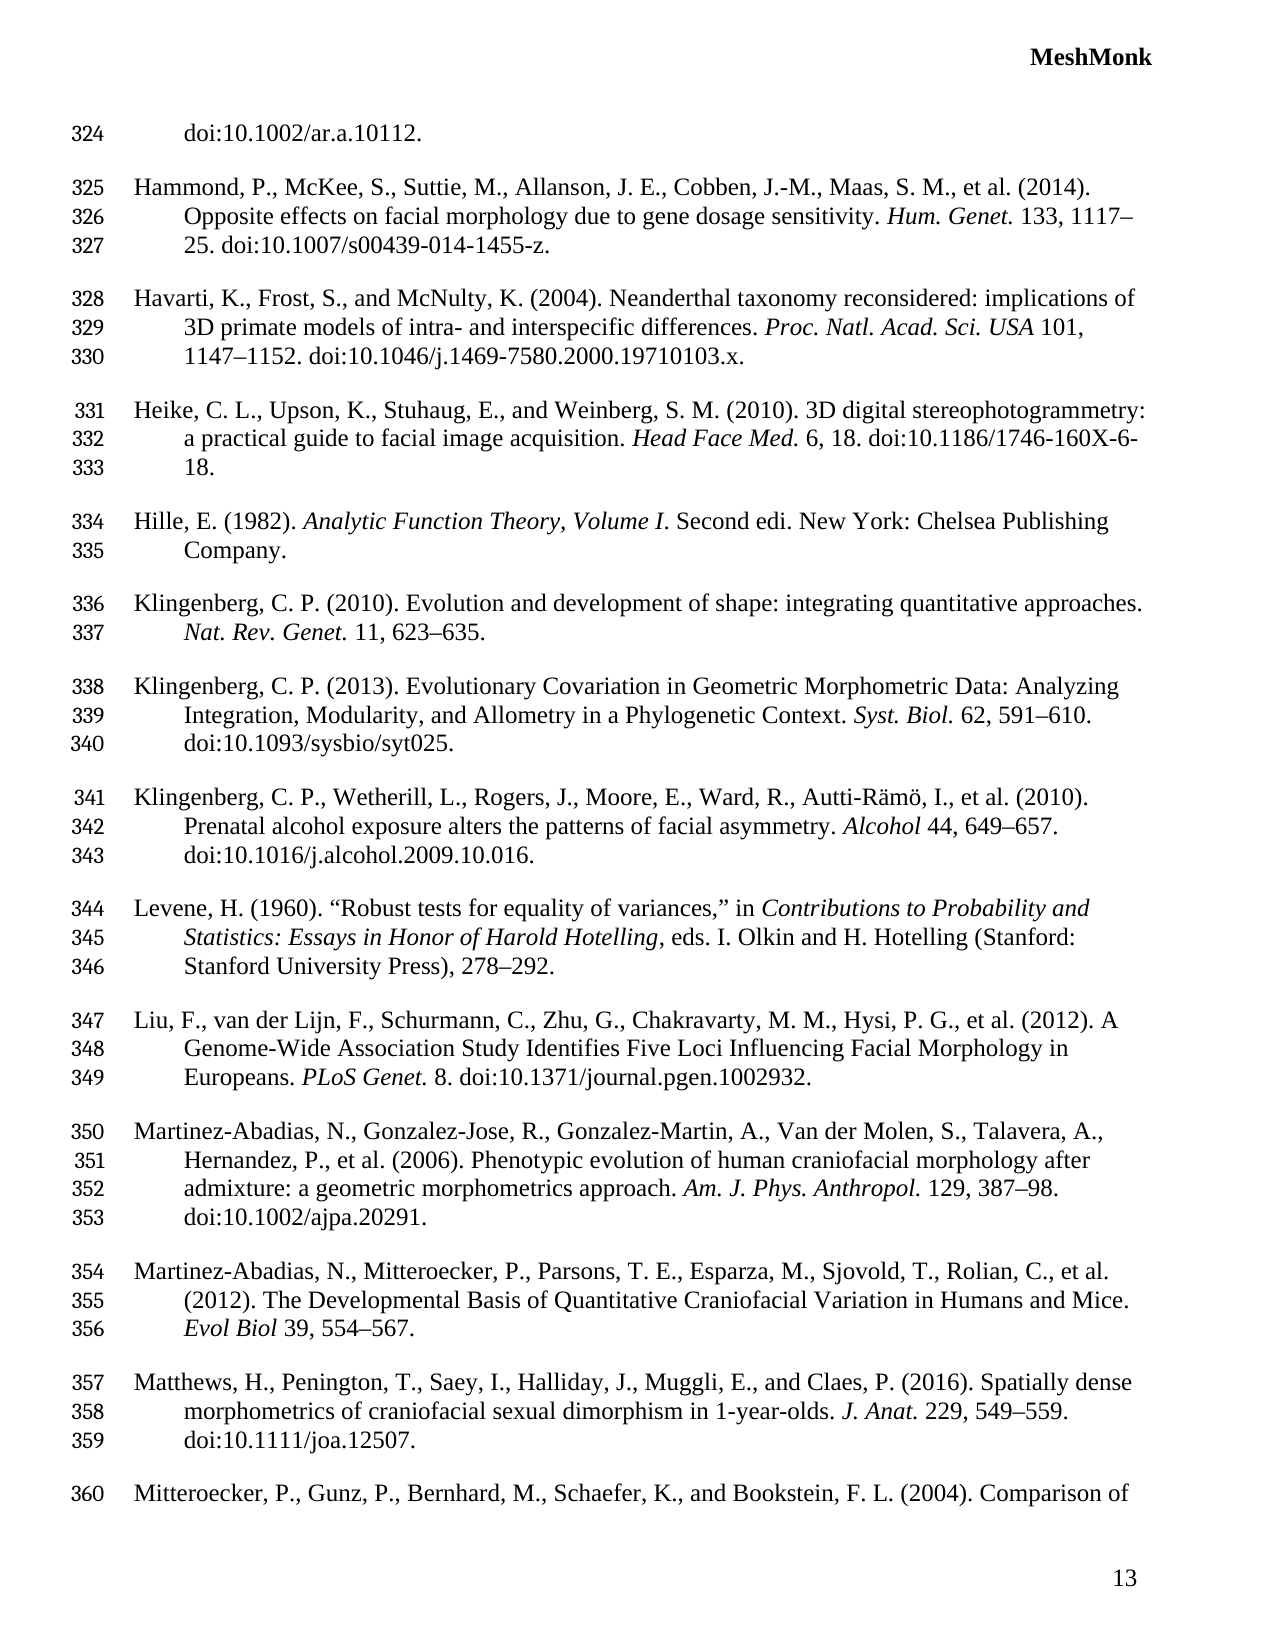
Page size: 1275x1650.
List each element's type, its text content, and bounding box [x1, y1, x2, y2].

text Klingenberg, C. P., Wetherill, L., Rogers, J., Moore, E., Ward, R., Autti-Rämö, I., et al. (2010). Prenatal alcohol exposure alters the patterns of facial asymmetry. Alcohol 44, 649–657. doi:10.1016/j.alcohol.2009.10.016. [133, 782, 1152, 868]
text Hille, E. (1982). Analytic Function Theory, Volume I. Second edi. New York: Chelsea Publishing Company. [133, 506, 1152, 563]
text Martinez-Abadias, N., Mitteroecker, P., Parsons, T. E., Esparza, M., Sjovold, T., Rolian, C., et al. (2012). The Developmental Basis of Quantitative Craniofacial Variation in Humans and Mice. Evol Biol 39, 554–567. [133, 1256, 1152, 1342]
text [133, 118, 1152, 147]
text Hammond, P., McKee, S., Suttie, M., Allanson, J. E., Cobben, J.-M., Maas, S. M., et al. (2014). Opposite effects on facial morphology due to gene dosage sensitivity. Hum. Genet. 133, 1117–25. doi:10.1007/s00439-014-1455-z. [133, 172, 1152, 258]
text Levene, H. (1960). “Robust tests for equality of variances,” in Contributions to Probability and Statistics: Essays in Honor of Harold Hotelling, eds. I. Olkin and H. Hotelling (Stanford: Stanford University Press), 278–292. [133, 893, 1152, 980]
text Martinez-Abadias, N., Gonzalez-Jose, R., Gonzalez-Martin, A., Van der Molen, S., Talavera, A., Hernandez, P., et al. (2006). Phenotypic evolution of human craniofacial morphology after admixture: a geometric morphometrics approach. Am. J. Phys. Anthropol. 129, 387–98. doi:10.1002/ajpa.20291. [133, 1116, 1152, 1231]
text Matthews, H., Penington, T., Saey, I., Halliday, J., Muggli, E., and Claes, P. (2016). Spatially dense morphometrics of craniofacial sexual dimorphism in 1-year-olds. J. Anat. 229, 549–559. doi:10.1111/joa.12507. [133, 1367, 1152, 1453]
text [133, 1478, 1152, 1507]
text Klingenberg, C. P. (2013). Evolutionary Covariation in Geometric Morphometric Data: Analyzing Integration, Modularity, and Allometry in a Phylogenetic Context. Syst. Biol. 62, 591–610. doi:10.1093/sysbio/syt025. [133, 671, 1152, 757]
text Klingenberg, C. P. (2010). Evolution and development of shape: integrating quantitative approaches. Nat. Rev. Genet. 11, 623–635. [133, 588, 1152, 646]
text Heike, C. L., Upson, K., Stuhaug, E., and Weinberg, S. M. (2010). 3D digital stereophotogrammetry: a practical guide to facial image acquisition. Head Face Med. 6, 18. doi:10.1186/1746-160X-6-18. [133, 395, 1152, 481]
text Havarti, K., Frost, S., and McNulty, K. (2004). Neanderthal taxonomy reconsidered: implications of 3D primate models of intra- and interspecific differences. Proc. Natl. Acad. Sci. USA 101, 1147–1152. doi:10.1046/j.1469-7580.2000.19710103.x. [133, 283, 1152, 370]
text Liu, F., van der Lijn, F., Schurmann, C., Zhu, G., Chakravarty, M. M., Hysi, P. G., et al. (2012). A Genome-Wide Association Study Identifies Five Loci Influencing Facial Morphology in Europeans. PLoS Genet. 8. doi:10.1371/journal.pgen.1002932. [133, 1005, 1152, 1091]
